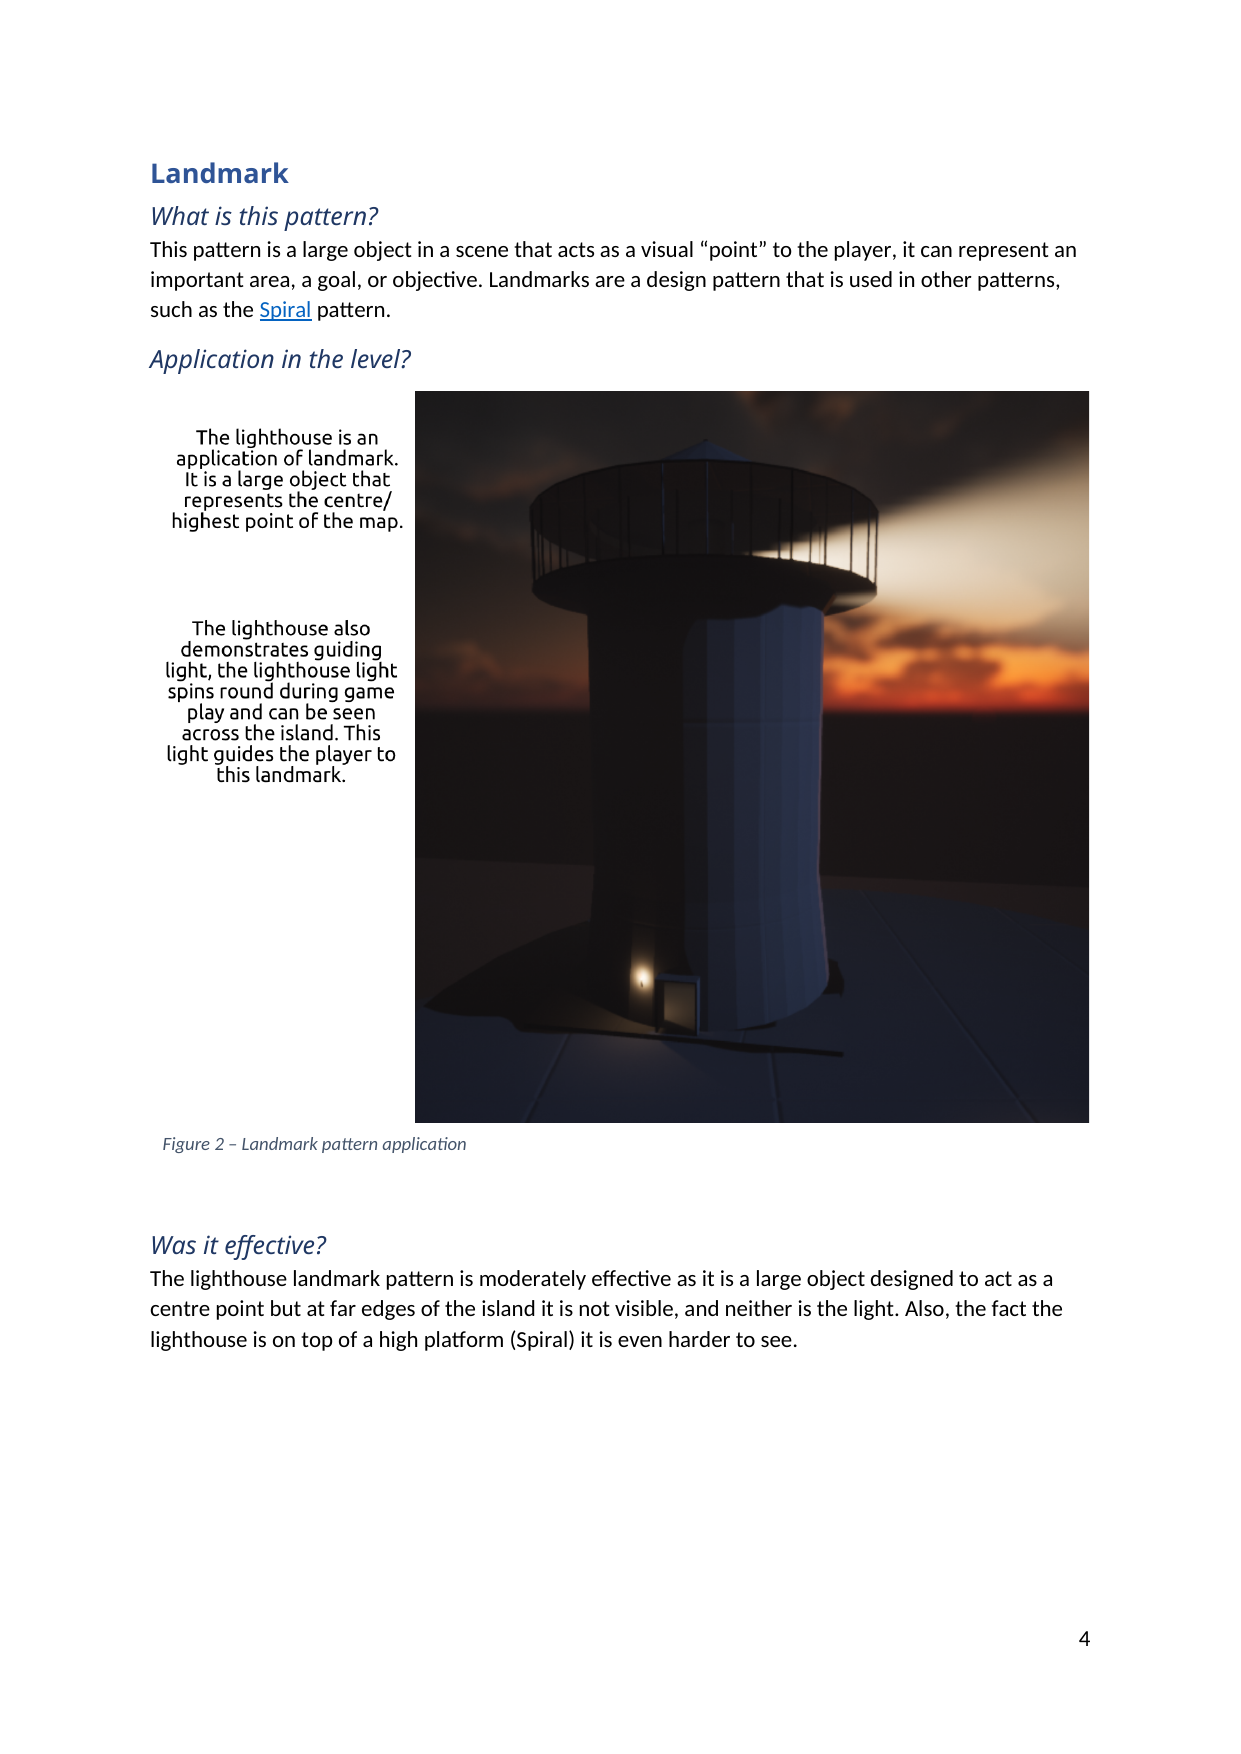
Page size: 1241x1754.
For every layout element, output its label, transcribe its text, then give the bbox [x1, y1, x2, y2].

picture [150, 391, 1090, 1123]
subtitle Application in the level? [150, 342, 1090, 376]
text The lighthouse landmark pattern is moderately effective as it is a large object designed to act as a centre point but at far edges of the island it is not visible, and neither is the light. Also, the fact the lighthouse is on top of a high platform (Spiral) it is even harder to see. [150, 1264, 1090, 1353]
subtitle What is this pattern? [150, 198, 1090, 232]
subtitle Landmark [150, 154, 1090, 191]
text This pattern is a large object in a scene that acts as a visual “point” to the player, it can represent an important area, a goal, or objective. Landmarks are a design pattern that is used in other patterns, such as the Spiral pattern. [150, 235, 1090, 323]
subtitle Was it effective? [150, 1227, 1090, 1262]
